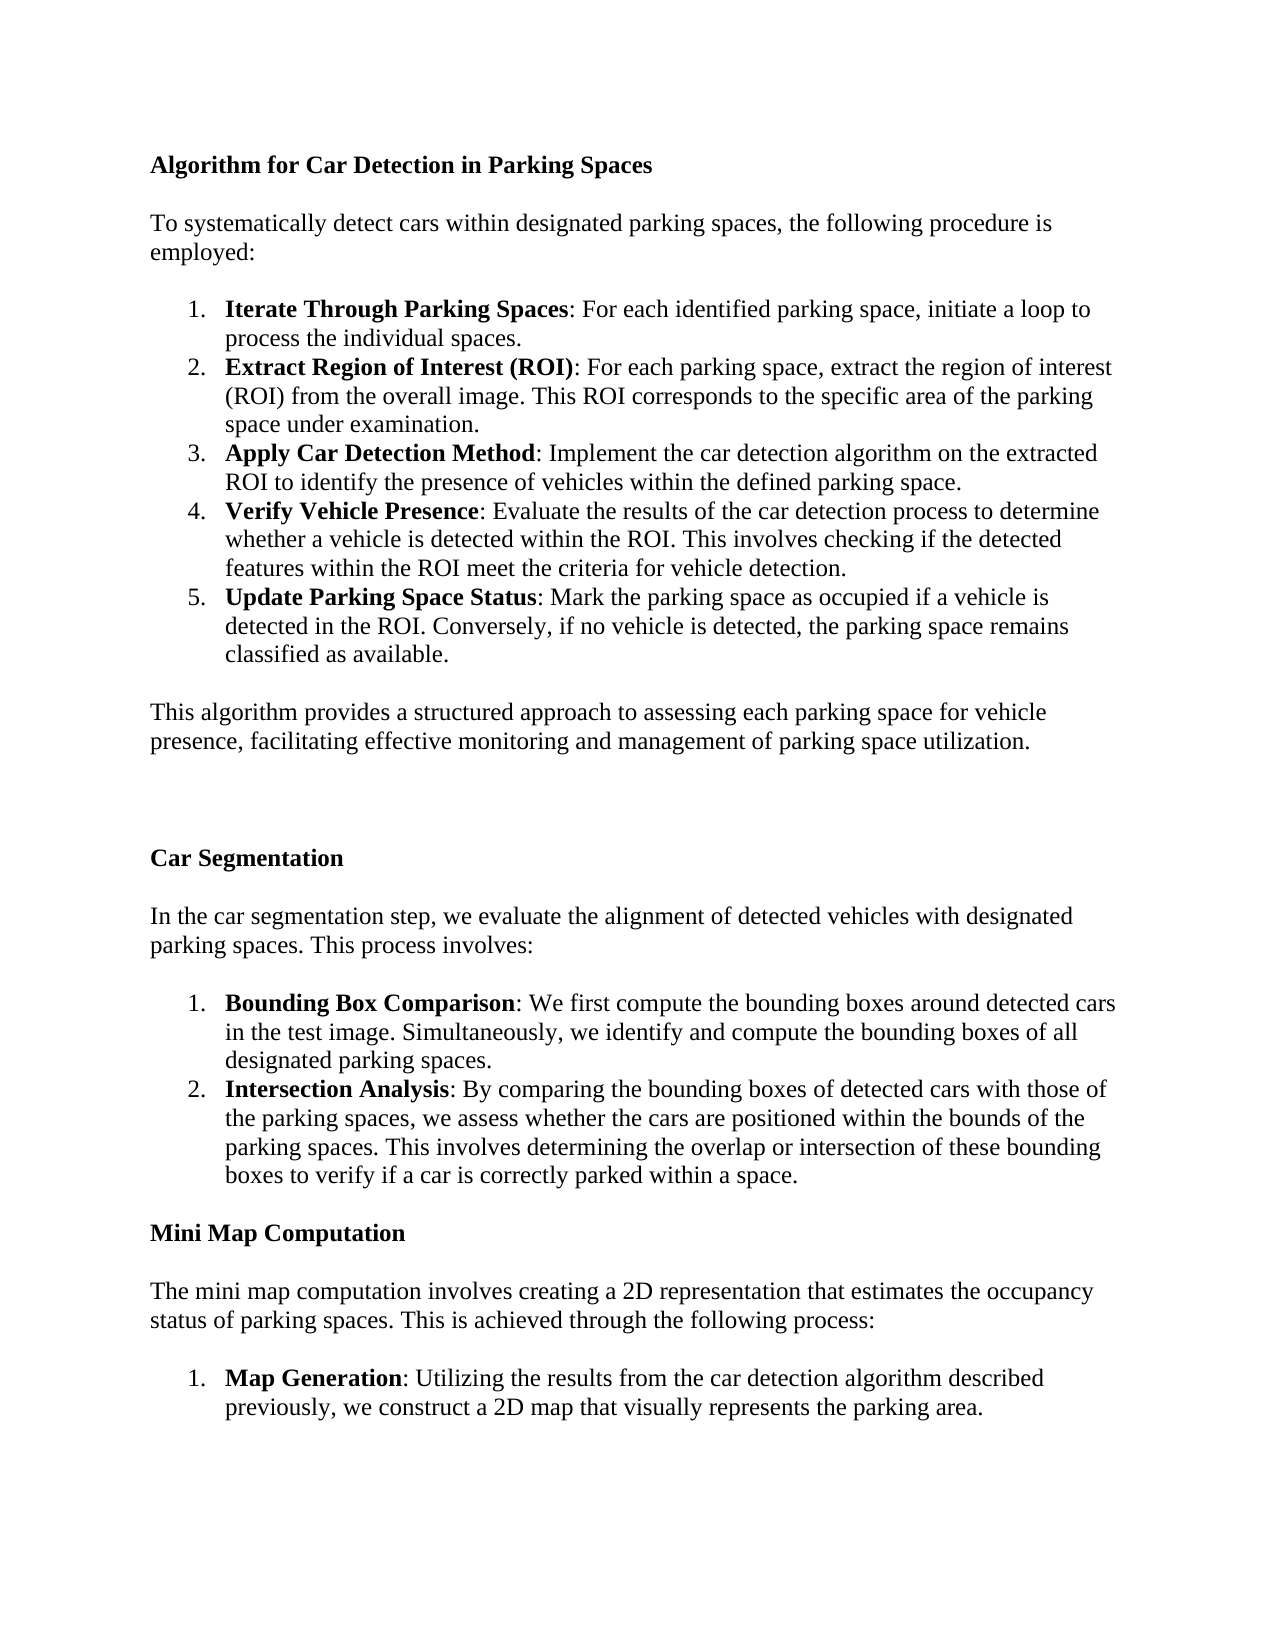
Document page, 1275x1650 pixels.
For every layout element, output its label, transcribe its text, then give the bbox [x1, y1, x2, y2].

text Algorithm for Car Detection in Parking Spaces [150, 464, 1125, 493]
list Extract Region of Interest (ROI): For each parking space, extract the region of interest (ROI) from the overall image. This ROI corresponds to the specific area of the parking space under examination. [187, 696, 1125, 782]
text To systematically detect cars within designated parking spaces, the following procedure is employed: [150, 522, 1125, 580]
list Iterate Through Parking Spaces: For each identified parking space, initiate a loop to process the individual spaces. [187, 609, 1125, 667]
text This algorithm provides a structured approach to assessing each parking space for vehicle presence, facilitating effective monitoring and management of parking space utilization. [150, 1129, 1125, 1186]
list Verify Vehicle Presence: Evaluate the results of the car detection process to determine whether a vehicle is detected within the ROI. This involves checking if the detected features within the ROI meet the criteria for vehicle detection. [187, 898, 1125, 984]
list Apply Car Detection Method: Implement the car detection algorithm on the extracted ROI to identify the presence of vehicles within the defined parking space. [187, 811, 1125, 869]
text Car Segmentation [150, 1275, 1125, 1303]
text In the car segmentation step, we evaluate the alignment of detected vehicles with designated parking spaces. This process involves: [150, 1333, 1125, 1390]
list Update Parking Space Status: Mark the parking space as occupied if a vehicle is detected in the ROI. Conversely, if no vehicle is detected, the parking space remains classified as available. [187, 1013, 1125, 1099]
